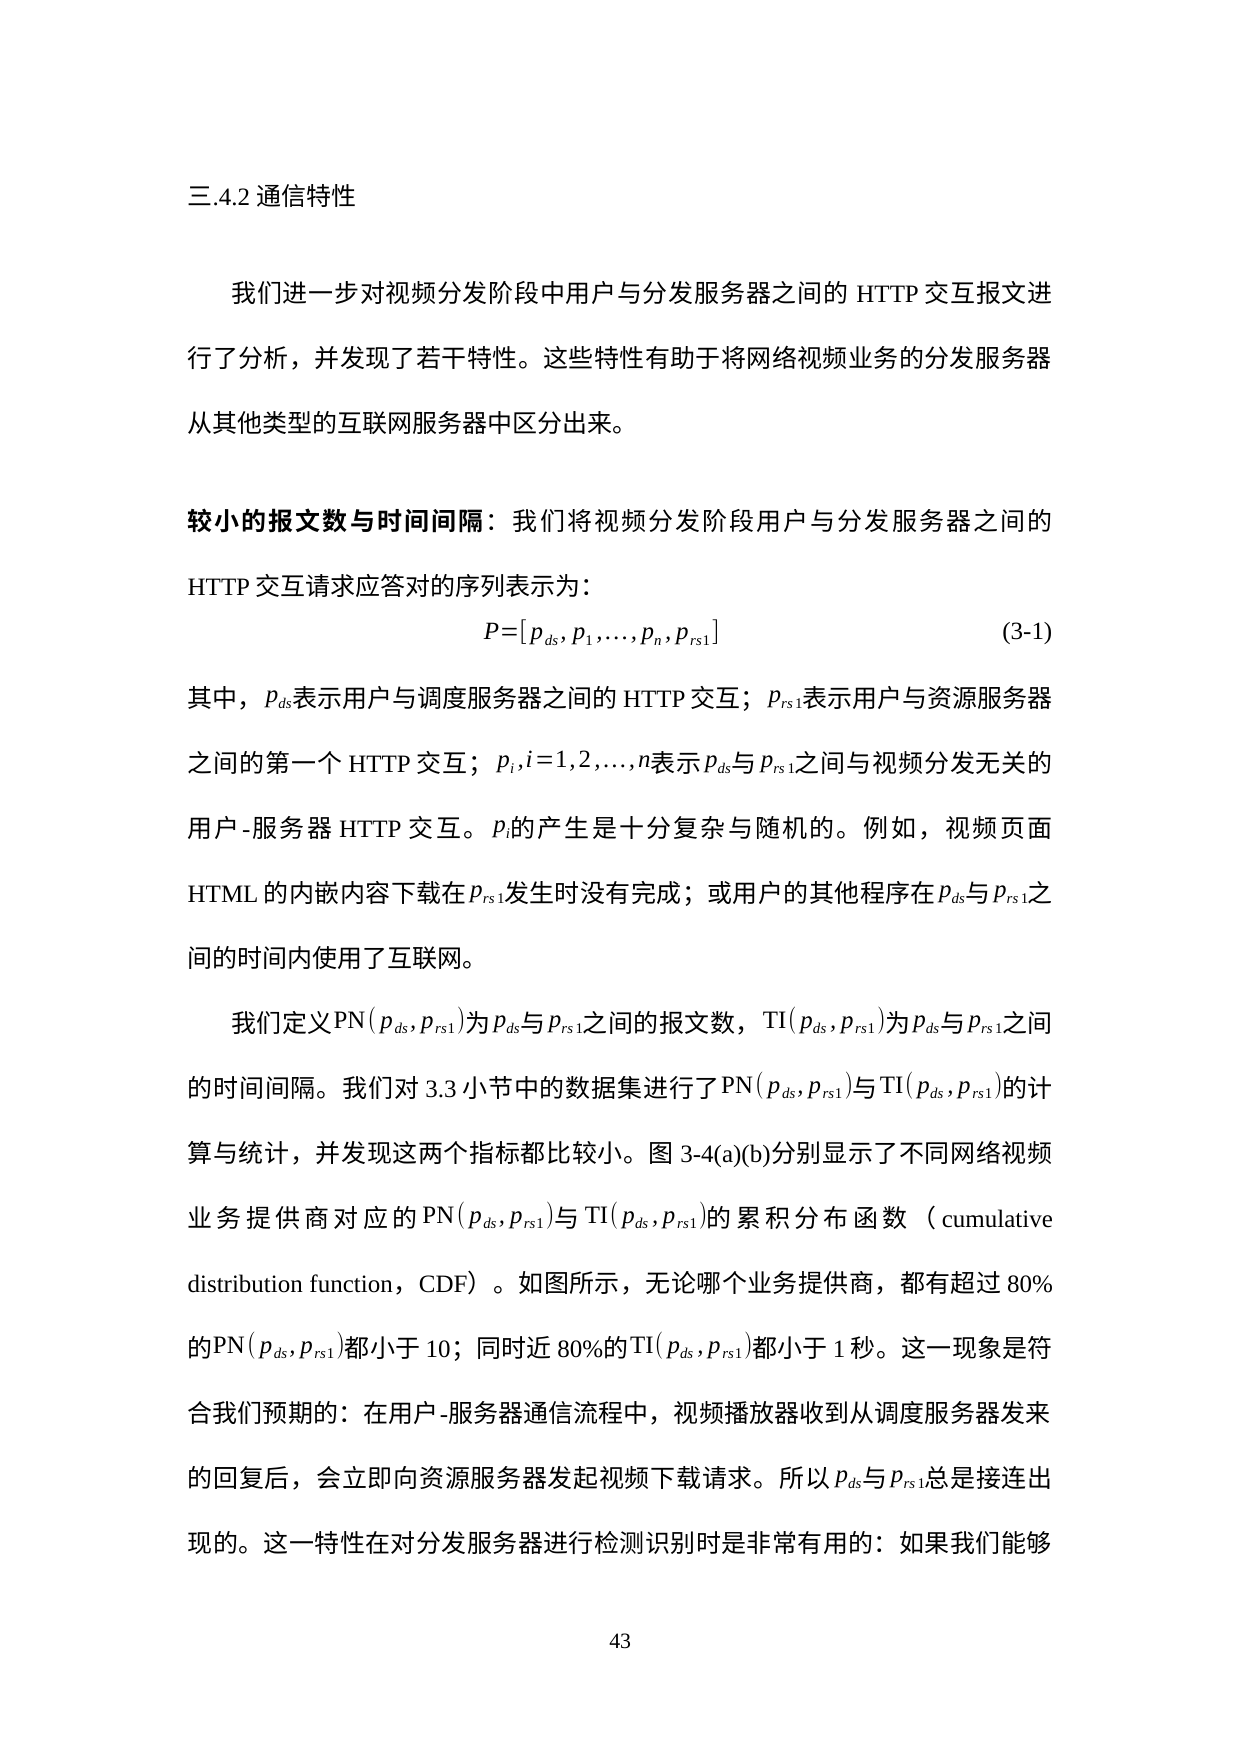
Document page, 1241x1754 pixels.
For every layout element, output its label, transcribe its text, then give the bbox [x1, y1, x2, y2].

text 较小的报文数与时间间隔：我们将视频分发阶段用户与分发服务器之间的HTTP交互请求应答对的序列表示为： [187, 487, 1053, 617]
text 我们进一步对视频分发阶段中用户与分发服务器之间的HTTP交互报文进行了分析，并发现了若干特性。这些特性有助于将网络视频业务的分发服务器从其他类型的互联网服务器中区分出来。 [187, 259, 1053, 454]
text 其中，表示用户与调度服务器之间的HTTP交互；表示用户与资源服务器之间的第一个HTTP交互；表示与之间与视频分发无关的用户-服务器HTTP交互。的产生是十分复杂与随机的。例如，视频页面HTML的内嵌内容下载在发生时没有完成；或用户的其他程序在与之间的时间内使用了互联网。 [187, 664, 1053, 989]
text 通信特性 [187, 162, 1053, 227]
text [187, 989, 1053, 1574]
